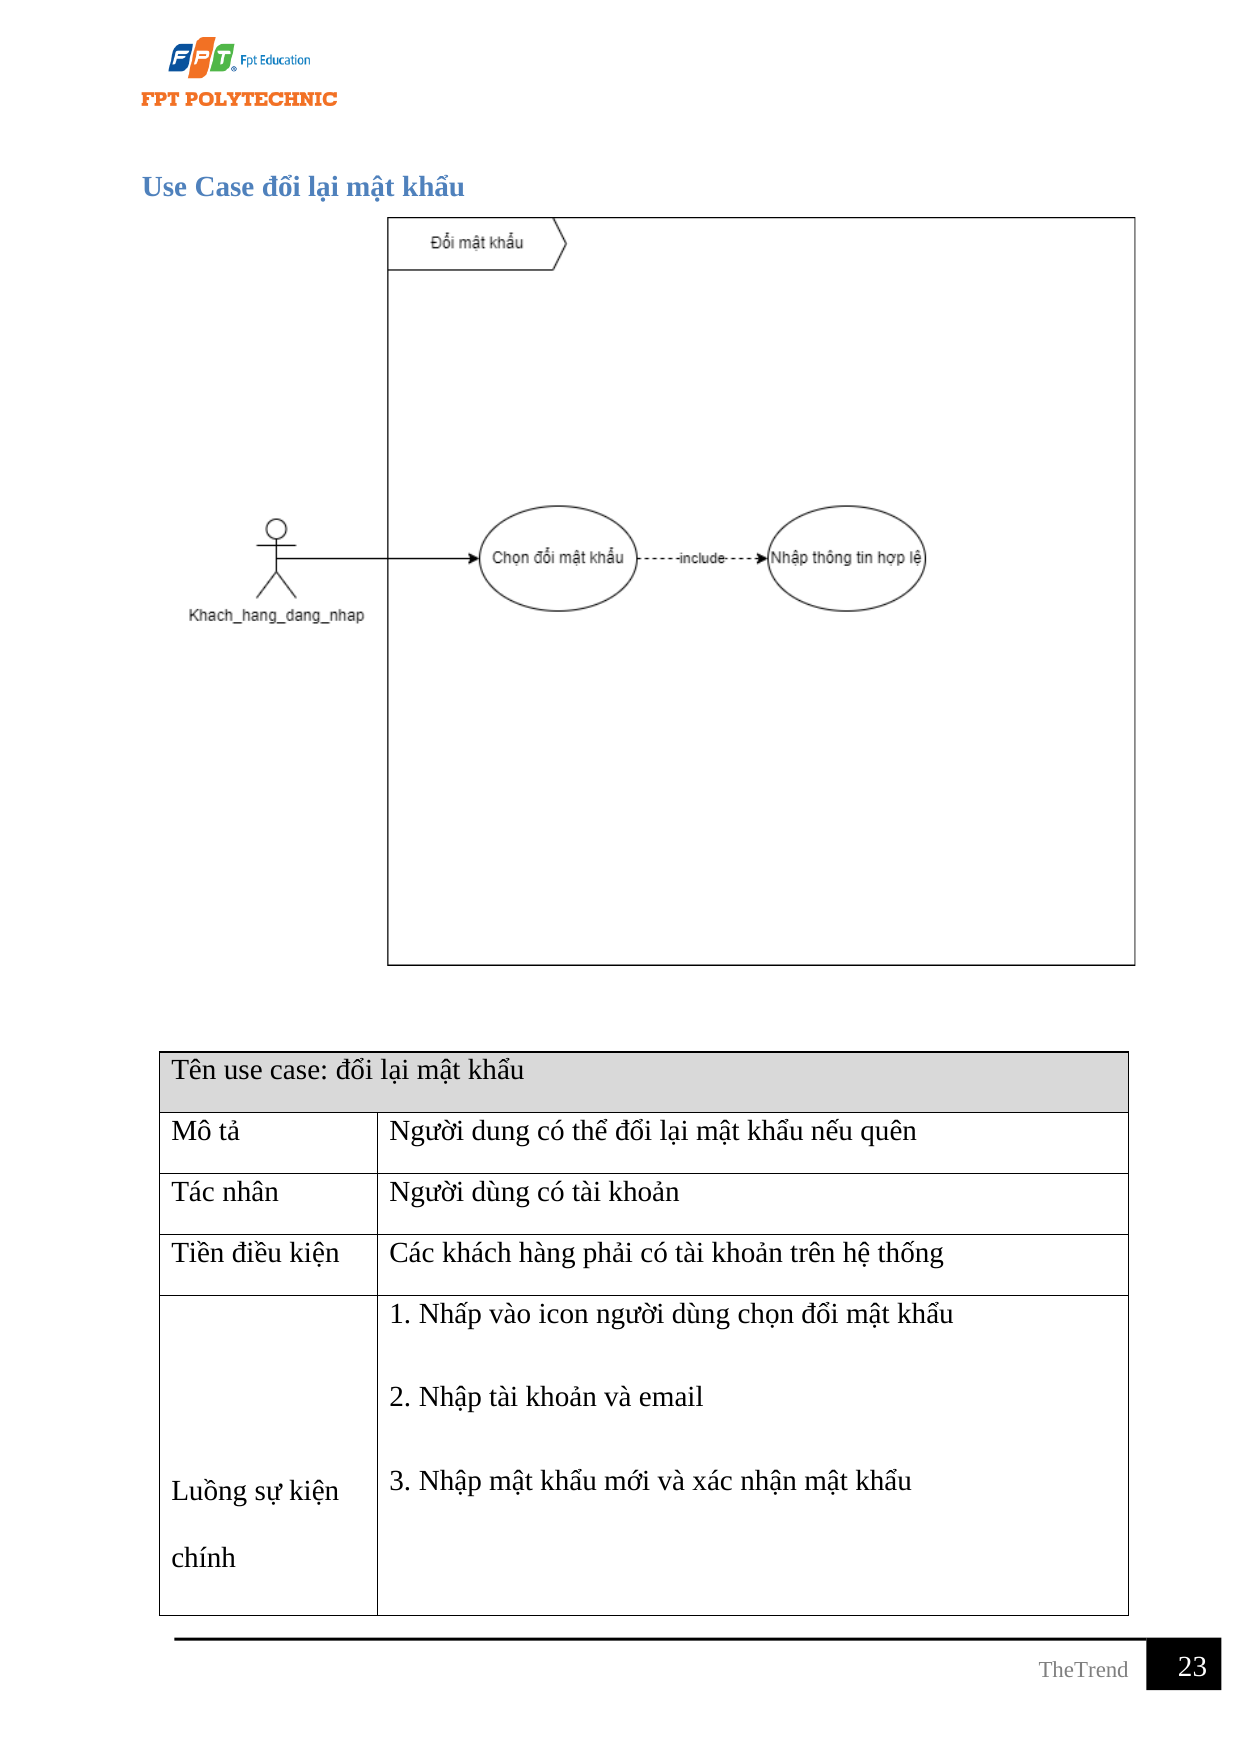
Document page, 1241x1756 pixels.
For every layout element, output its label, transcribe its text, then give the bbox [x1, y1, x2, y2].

picture [188, 217, 1136, 966]
table_cell Người dùng có tài khoản [378, 1174, 1128, 1234]
table_header Tên use case: đổi lại mật khẩu [160, 1053, 1128, 1112]
table_cell Luồng sự kiện chính [160, 1296, 377, 1614]
picture [141, 37, 337, 106]
table_cell Mô tả [160, 1113, 377, 1173]
table_cell Người dung có thể đổi lại mật khẩu nếu quên [378, 1113, 1128, 1173]
table_cell Tác nhân [160, 1174, 377, 1234]
text Use Case đổi lại mật khẩu [142, 169, 1146, 203]
table_cell Tiền điều kiện [160, 1235, 377, 1295]
table_cell Các khách hàng phải có tài khoản trên hệ thống [378, 1235, 1128, 1295]
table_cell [378, 1296, 1128, 1614]
